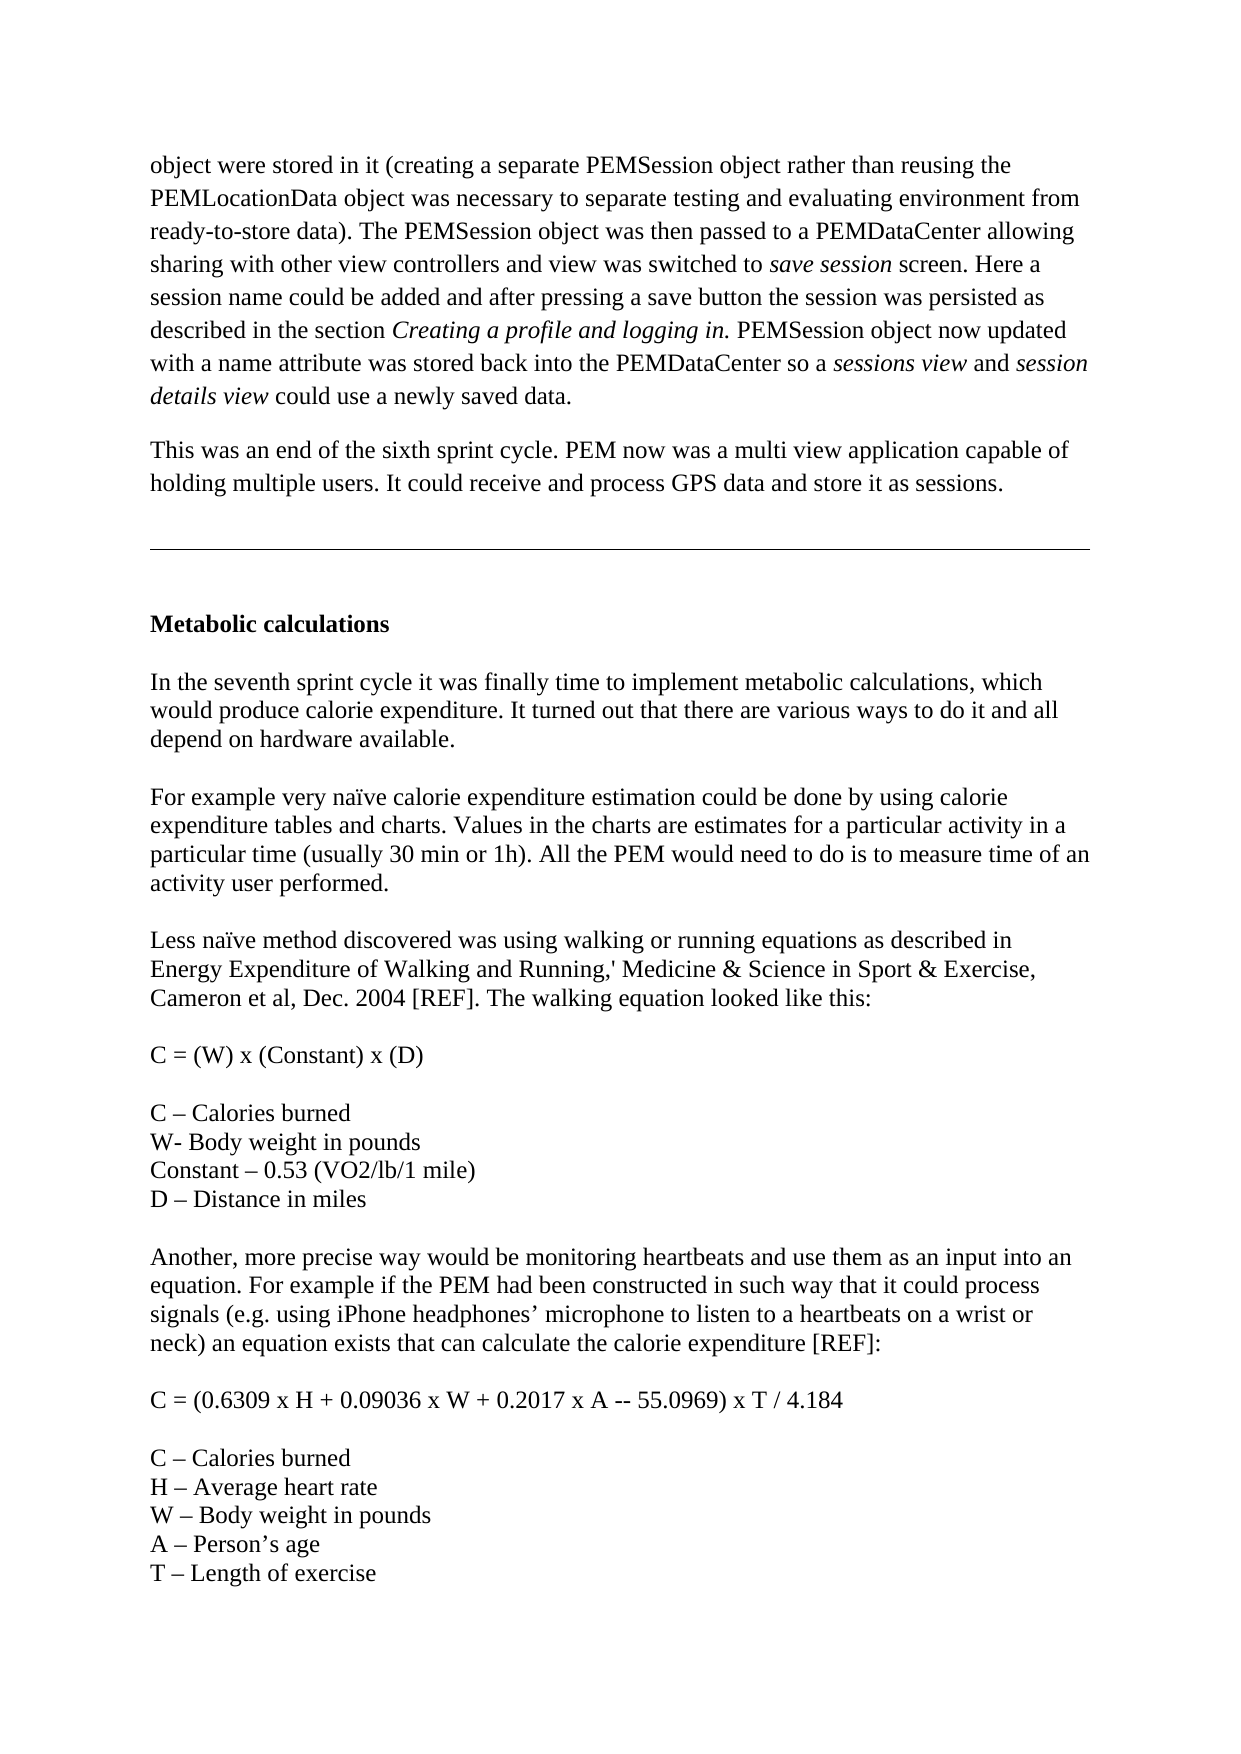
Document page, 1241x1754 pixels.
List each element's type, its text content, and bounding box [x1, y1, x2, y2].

text C = (0.6309 x H + 0.09036 x W + 0.2017 x A -- 55.0969) x T / 4.184 [150, 1385, 1090, 1414]
text H – Average heart rate [150, 1472, 1090, 1500]
text C = (W) x (Constant) x (D) [150, 1040, 1090, 1069]
text Constant – 0.53 (VO2/lb/1 mile) [150, 1155, 1090, 1184]
text A – Person’s age [150, 1529, 1090, 1558]
text Less naïve method discovered was using walking or running equations as described in Energy Expenditure of Walking and Running,' Medicine & Science in Sport & Exercise, Cameron et al, Dec. 2004 [REF]. The walking equation looked like this: [150, 925, 1090, 1012]
text This was an end of the sixth sprint cycle. PEM now was a multi view application capable of holding multiple users. It could receive and process GPS data and store it as sessions. [150, 435, 1090, 549]
text W- Body weight in pounds [150, 1127, 1090, 1155]
text C – Calories burned [150, 1443, 1090, 1472]
text C – Calories burned [150, 1098, 1090, 1127]
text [150, 150, 1090, 410]
text Metabolic calculations [150, 609, 1090, 638]
text W – Body weight in pounds [150, 1500, 1090, 1529]
text Another, more precise way would be monitoring heartbeats and use them as an input into an equation. For example if the PEM had been constructed in such way that it could process signals (e.g. using iPhone headphones’ microphone to listen to a heartbeats on a wrist or neck) an equation exists that can calculate the calorie expenditure [REF]: [150, 1242, 1090, 1357]
text In the seventh sprint cycle it was finally time to implement metabolic calculations, which would produce calorie expenditure. It turned out that there are various ways to do it and all depend on hardware available. [150, 667, 1090, 753]
text T – Length of exercise [150, 1558, 1090, 1587]
text D – Distance in miles [150, 1184, 1090, 1213]
text For example very naïve calorie expenditure estimation could be done by using calorie expenditure tables and charts. Values in the charts are estimates for a particular activity in a particular time (usually 30 min or 1h). All the PEM would need to do is to measure time of an activity user performed. [150, 782, 1090, 897]
